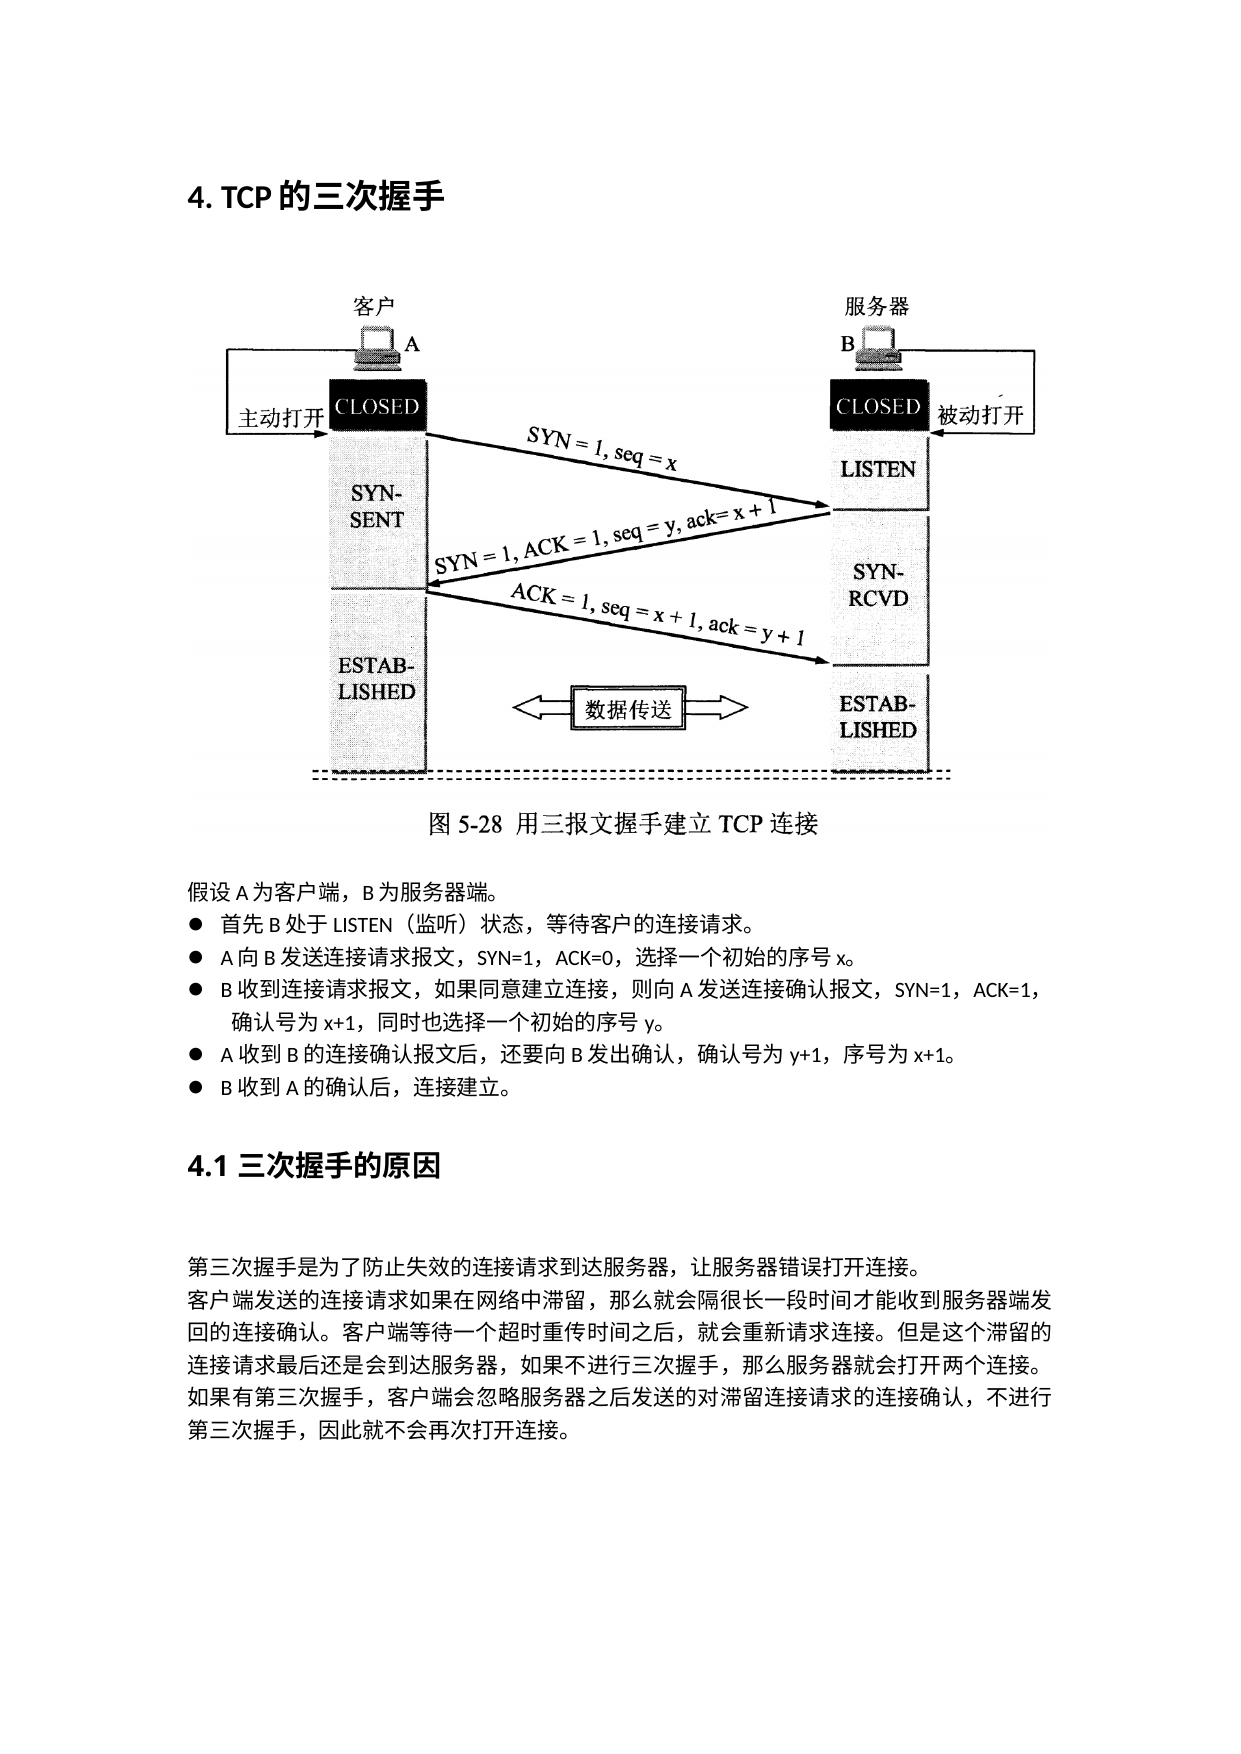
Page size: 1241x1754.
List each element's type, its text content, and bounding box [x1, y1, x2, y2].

list B 收到连接请求报文，如果同意建立连接，则向 A 发送连接确认报文，SYN=1，ACK=1，确认号为 x+1，同时也选择一个初始的序号 y。 [187, 972, 1053, 1037]
text 第三次握手是为了防止失效的连接请求到达服务器，让服务器错误打开连接。 [187, 1250, 1053, 1282]
picture [187, 289, 1053, 846]
list 首先B处于LISTEN（监听）状态，等待客户的连接请求。 [187, 907, 1053, 939]
text 客户端发送的连接请求如果在网络中滞留，那么就会隔很长一段时间才能收到服务器端发回的连接确认。客户端等待一个超时重传时间之后，就会重新请求连接。但是这个滞留的连接请求最后还是会到达服务器，如果不进行三次握手，那么服务器就会打开两个连接。如果有第三次握手，客户端会忽略服务器之后发送的对滞留连接请求的连接确认，不进行第三次握手，因此就不会再次打开连接。 [187, 1282, 1053, 1445]
subtitle TCP的三次握手 [187, 162, 1053, 227]
list A 收到 B 的连接确认报文后，还要向 B 发出确认，确认号为 y+1，序号为 x+1。 [187, 1037, 1053, 1069]
text 假设A为客户端，B为服务器端。 [187, 874, 1053, 907]
subtitle 三次握手的原因 [187, 1131, 1053, 1196]
list B 收到 A 的确认后，连接建立。 [187, 1069, 1053, 1102]
list A向B发送连接请求报文，SYN=1，ACK=0，选择一个初始的序号x。 [187, 939, 1053, 972]
